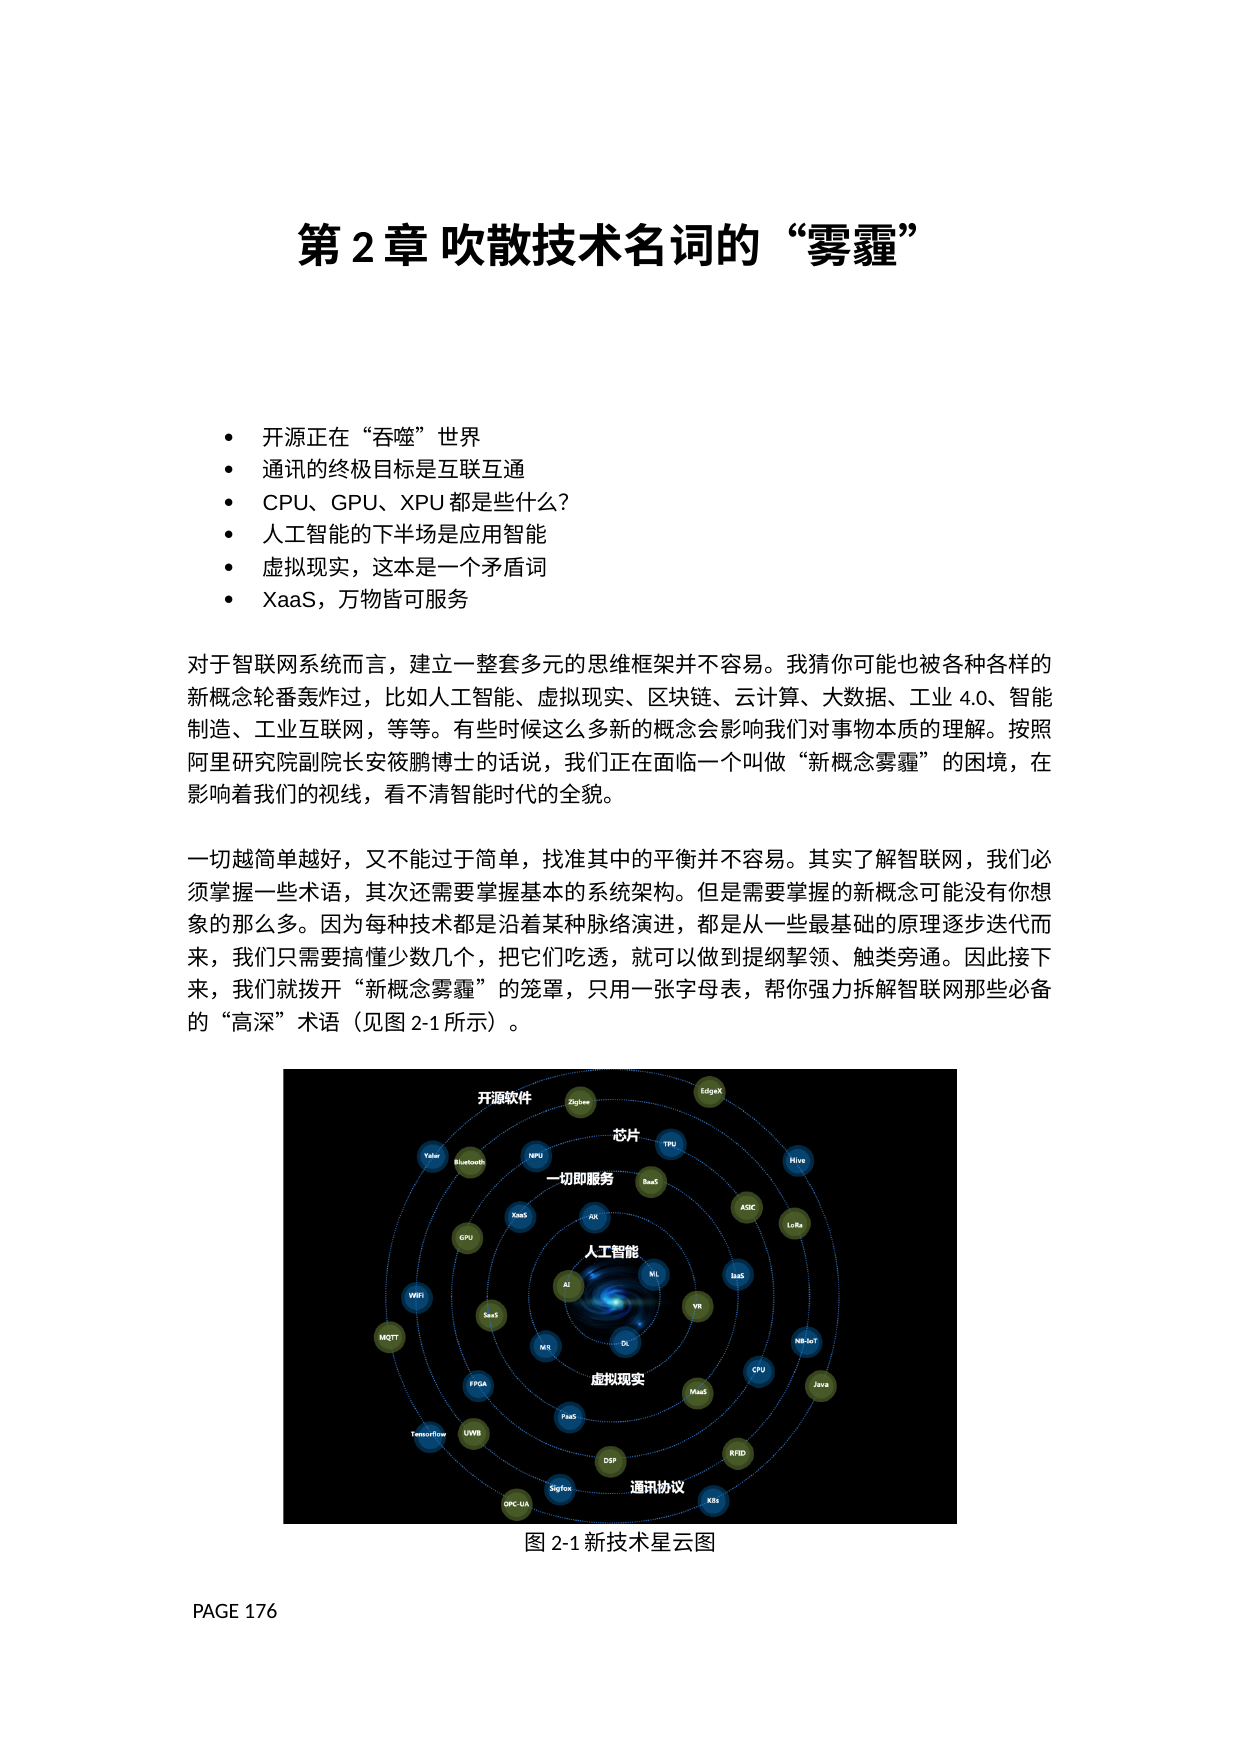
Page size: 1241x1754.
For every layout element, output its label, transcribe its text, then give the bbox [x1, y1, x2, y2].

text 一切越简单越好，又不能过于简单，找准其中的平衡并不容易。其实了解智联网，我们必须掌握一些术语，其次还需要掌握基本的系统架构。但是需要掌握的新概念可能没有你想象的那么多。因为每种技术都是沿着某种脉络演进，都是从一些最基础的原理逐步迭代而来，我们只需要搞懂少数几个，把它们吃透，就可以做到提纲挈领、触类旁通。因此接下来，我们就拨开“新概念雾霾”的笼罩，只用一张字母表，帮你强力拆解智联网那些必备的“高深”术语（见图2-1所示）。 [187, 842, 1053, 1037]
text 对于智联网系统而言，建立一整套多元的思维框架并不容易。我猜你可能也被各种各样的新概念轮番轰炸过，比如人工智能、虚拟现实、区块链、云计算、大数据、工业 4.0、智能制造、工业互联网，等等。有些时候这么多新的概念会影响我们对事物本质的理解。按照阿里研究院副院长安筱鹏博士的话说，我们正在面临一个叫做“新概念雾霾”的困境，在影响着我们的视线，看不清智能时代的全貌。 [187, 647, 1053, 809]
subtitle 第2章 吹散技术名词的“雾霾” [187, 194, 1053, 292]
list CPU、GPU、XPU都是些什么？ [225, 484, 1053, 517]
list 通讯的终极目标是互联互通 [225, 452, 1053, 484]
list 开源正在“吞噬”世界 [225, 419, 1053, 452]
picture [283, 1069, 957, 1524]
list 虚拟现实，这本是一个矛盾词 [225, 549, 1053, 582]
list XaaS，万物皆可服务 [225, 582, 1053, 614]
list 人工智能的下半场是应用智能 [225, 517, 1053, 549]
text 图2-1 新技术星云图 [187, 1524, 1053, 1557]
